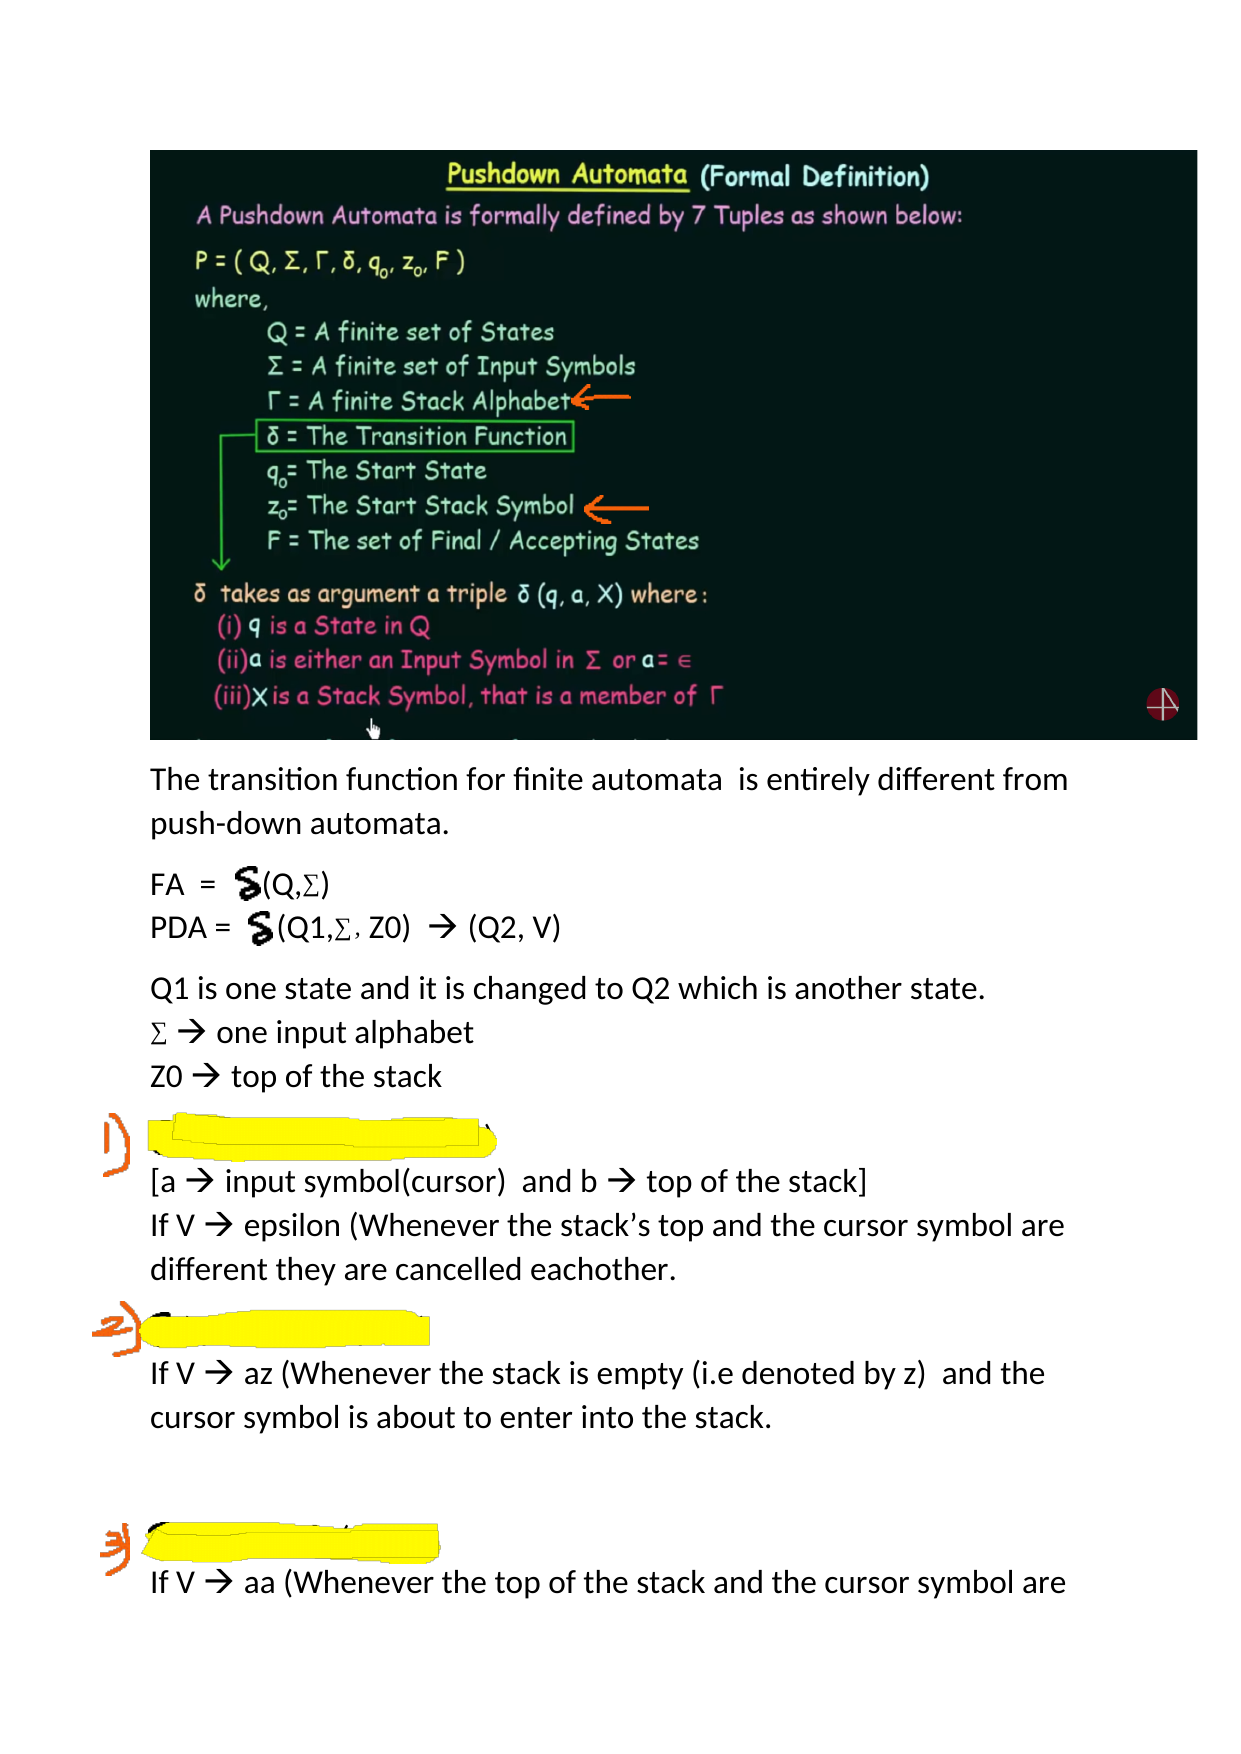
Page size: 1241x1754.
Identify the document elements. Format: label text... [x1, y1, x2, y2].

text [150, 1517, 1090, 1602]
text (q1,a,z) (q2,az) If V az (Whenever the stack is empty (i.e denoted by z) and the cursor symbol is about to enter into the stack. [150, 1308, 1090, 1437]
picture [103, 1113, 130, 1177]
picture [150, 150, 1198, 740]
picture [140, 1517, 446, 1567]
text FA = (Q,) PDA = (Q1, Z0) (Q2, V) [150, 863, 1090, 947]
picture [141, 1108, 497, 1162]
picture [248, 911, 273, 946]
picture [235, 866, 261, 901]
text (q1,a,b) (q2,epsilon) [a input symbol(cursor) and b top of the stack] If V epsilon (Whenever the stack’s top and the cursor symbol are different they are cancelled eachother. [150, 1116, 1090, 1288]
text The transition function for finite automata is entirely different from push-down automata. [150, 758, 1090, 843]
picture [100, 1523, 130, 1576]
picture [92, 1301, 437, 1357]
text Q1 is one state and it is changed to Q2 which is another state. one input alphabet Z0 top of the stack [150, 967, 1090, 1096]
